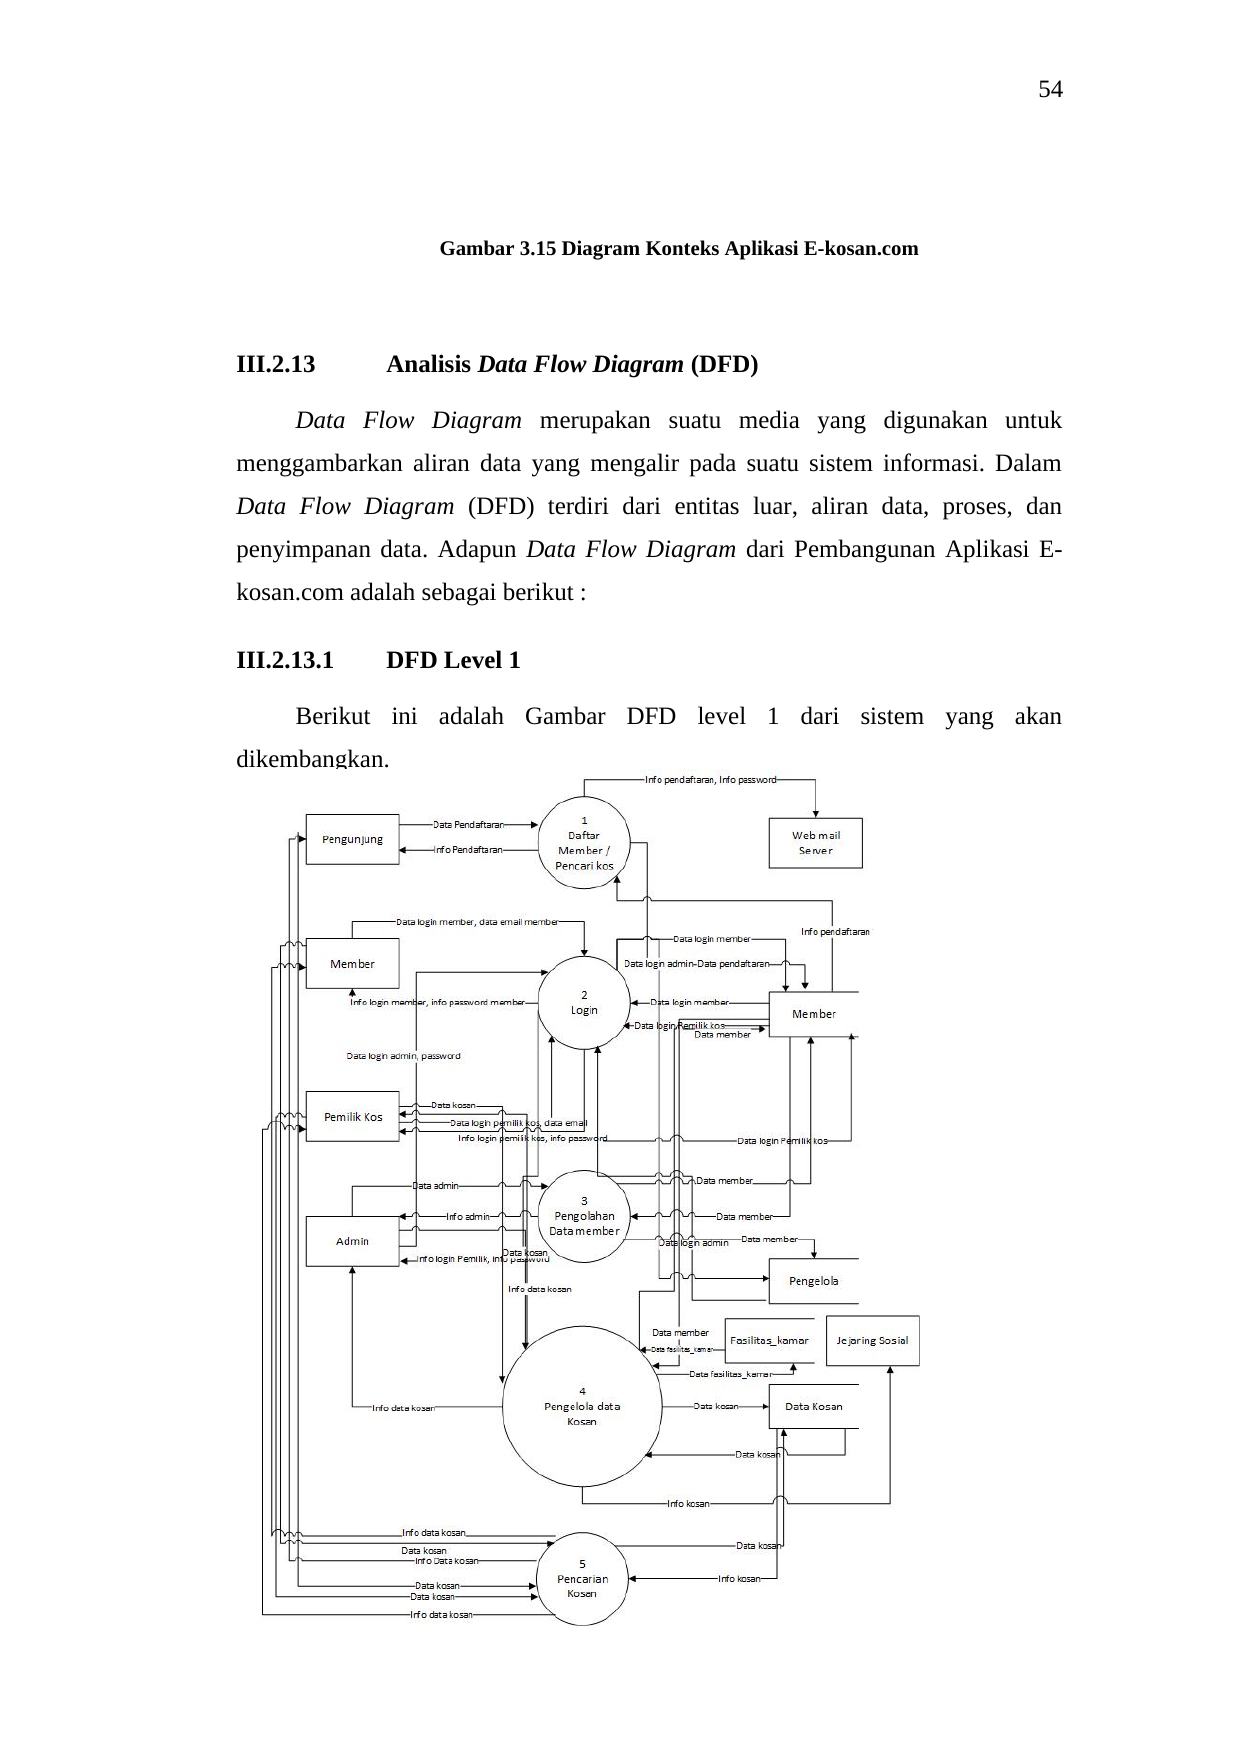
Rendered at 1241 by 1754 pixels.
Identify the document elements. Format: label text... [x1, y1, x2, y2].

picture [261, 769, 920, 1626]
text Gambar 3.15 Diagram Konteks Aplikasi E-kosan.com [236, 236, 1063, 260]
subtitle DFD Level 1 [236, 646, 1063, 674]
subtitle Analisis Data Flow Diagram (DFD) [236, 349, 1063, 378]
text Data Flow Diagram merupakan suatu media yang digunakan untuk menggambarkan aliran data yang mengalir pada suatu sistem informasi. Dalam Data Flow Diagram (DFD) terdiri dari entitas luar, aliran data, proses, dan penyimpanan data. Adapun Data Flow Diagram dari Pembangunan Aplikasi E-kosan.com adalah sebagai berikut : [236, 405, 1063, 606]
text Berikut ini adalah Gambar DFD level 1 dari sistem yang akan dikembangkan. [236, 701, 1063, 773]
